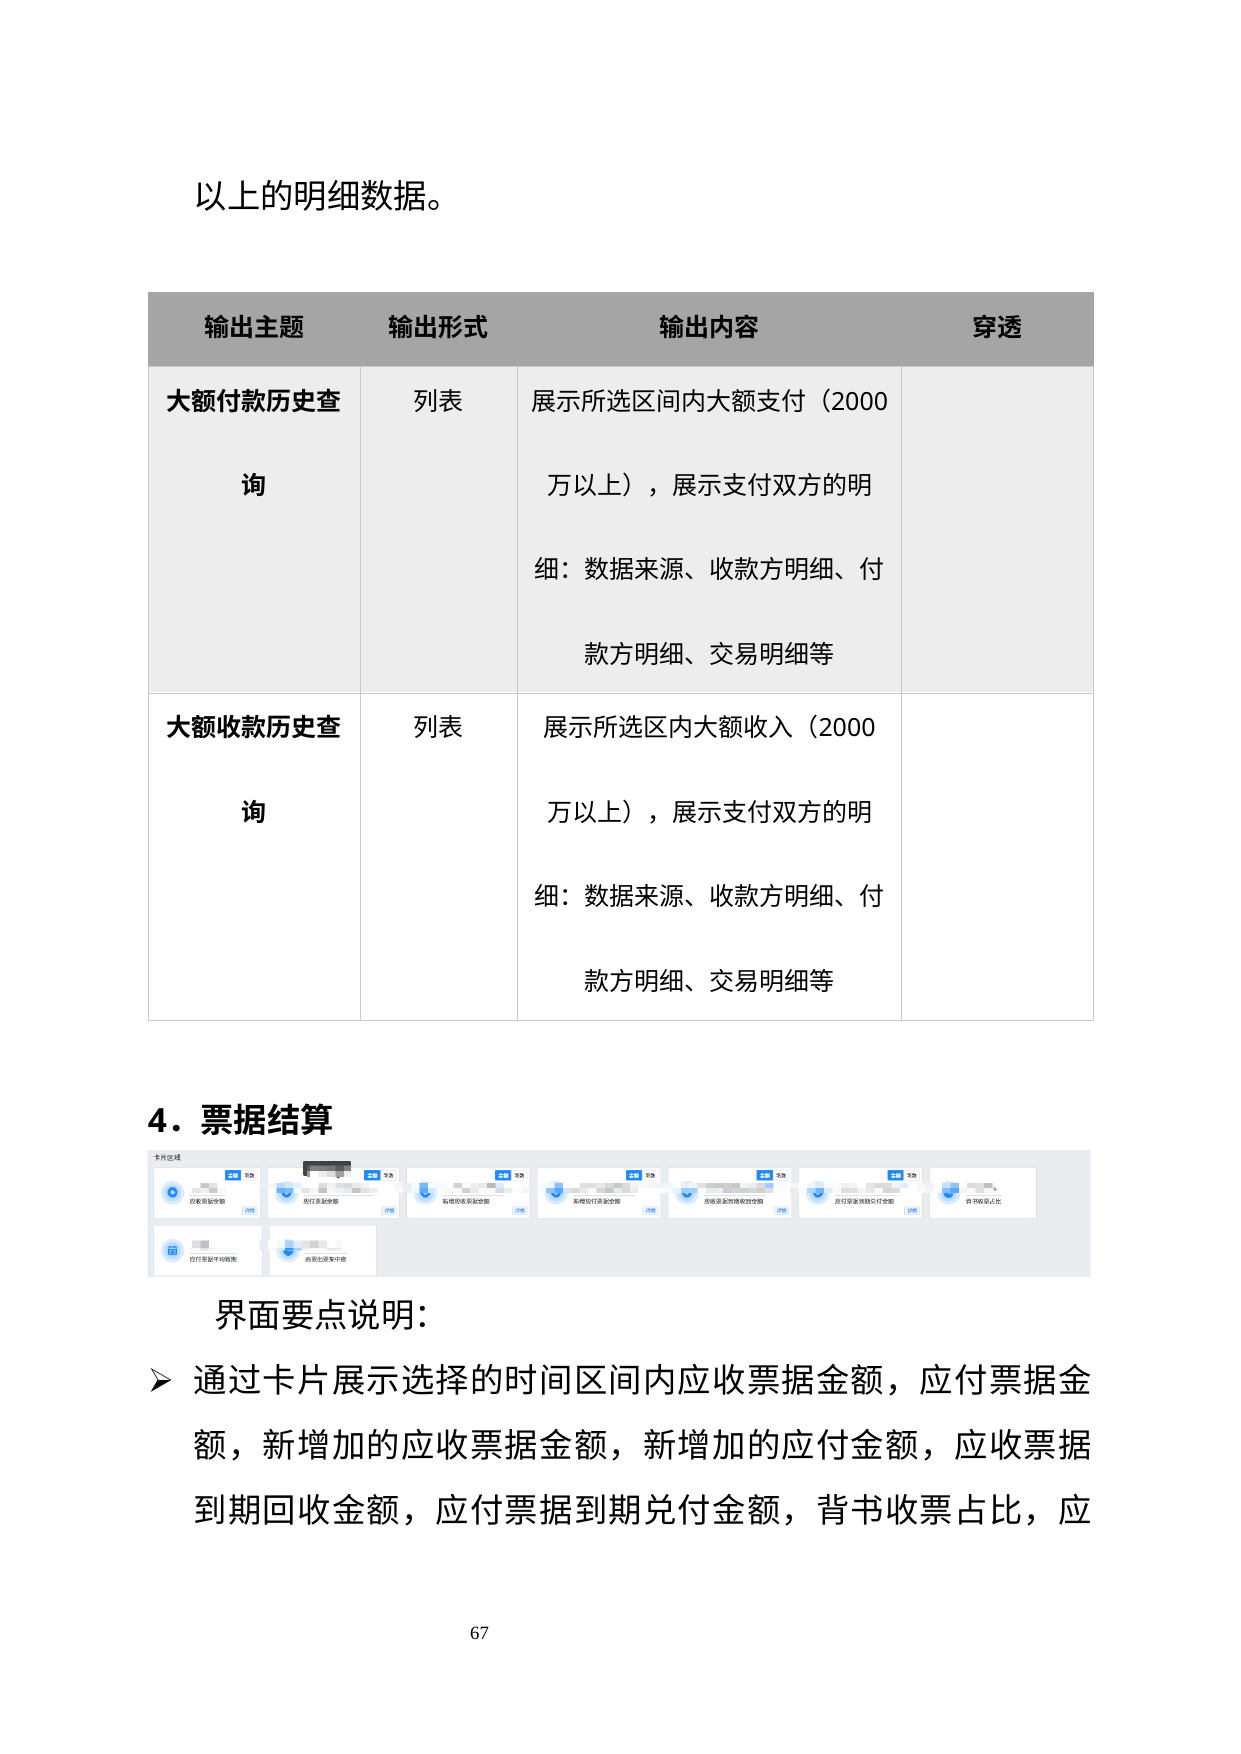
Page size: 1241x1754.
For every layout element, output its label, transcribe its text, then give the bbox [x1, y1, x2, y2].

table_cell 列表 [361, 367, 517, 692]
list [148, 162, 1092, 227]
table_cell [902, 694, 1093, 1019]
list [148, 1346, 1092, 1541]
table_header 输出主题 [149, 293, 360, 366]
table_header 输出内容 [518, 293, 901, 366]
table_cell 展示所选区内大额收入（2000万以上），展示支付双方的明细：数据来源、收款方明细、付款方明细、交易明细等 [518, 694, 901, 1019]
table_cell [902, 367, 1093, 692]
table_cell 列表 [361, 694, 517, 1019]
table_cell 大额付款历史查询 [149, 367, 360, 692]
text 界面要点说明： [148, 1281, 1092, 1346]
table_cell 大额收款历史查询 [149, 694, 360, 1019]
picture [147, 1150, 1091, 1277]
table_header 输出形式 [361, 293, 517, 366]
table_cell 展示所选区间内大额支付（2000万以上），展示支付双方的明细：数据来源、收款方明细、付款方明细、交易明细等 [518, 367, 901, 692]
list 票据结算 [148, 1086, 1092, 1151]
table_header 穿透 [902, 293, 1093, 366]
